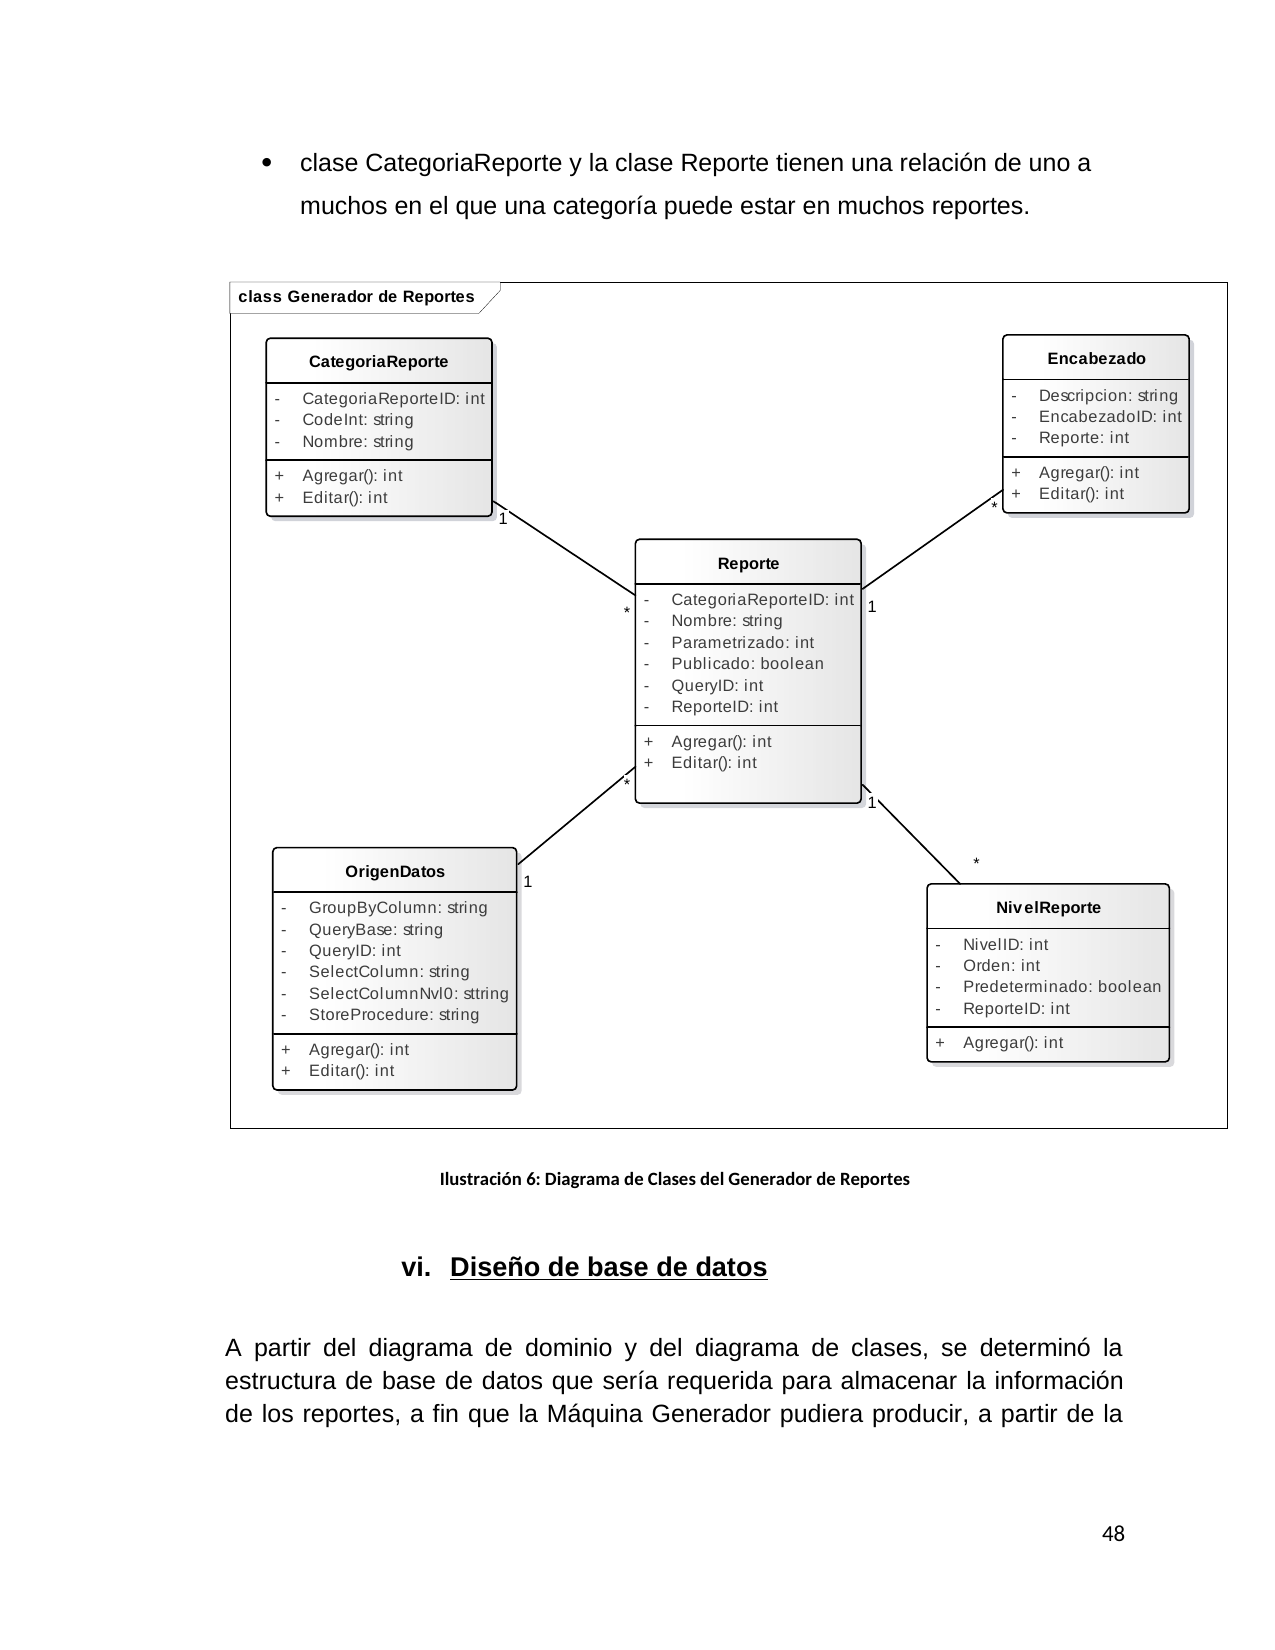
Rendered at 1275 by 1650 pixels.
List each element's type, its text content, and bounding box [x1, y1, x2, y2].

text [225, 1333, 1125, 1428]
subtitle Diseño de base de datos [431, 1251, 1125, 1283]
list clase CategoriaReporte y la clase Reporte tienen una relación de uno a muchos en el que una categoría puede estar en muchos reportes. [262, 148, 1125, 220]
